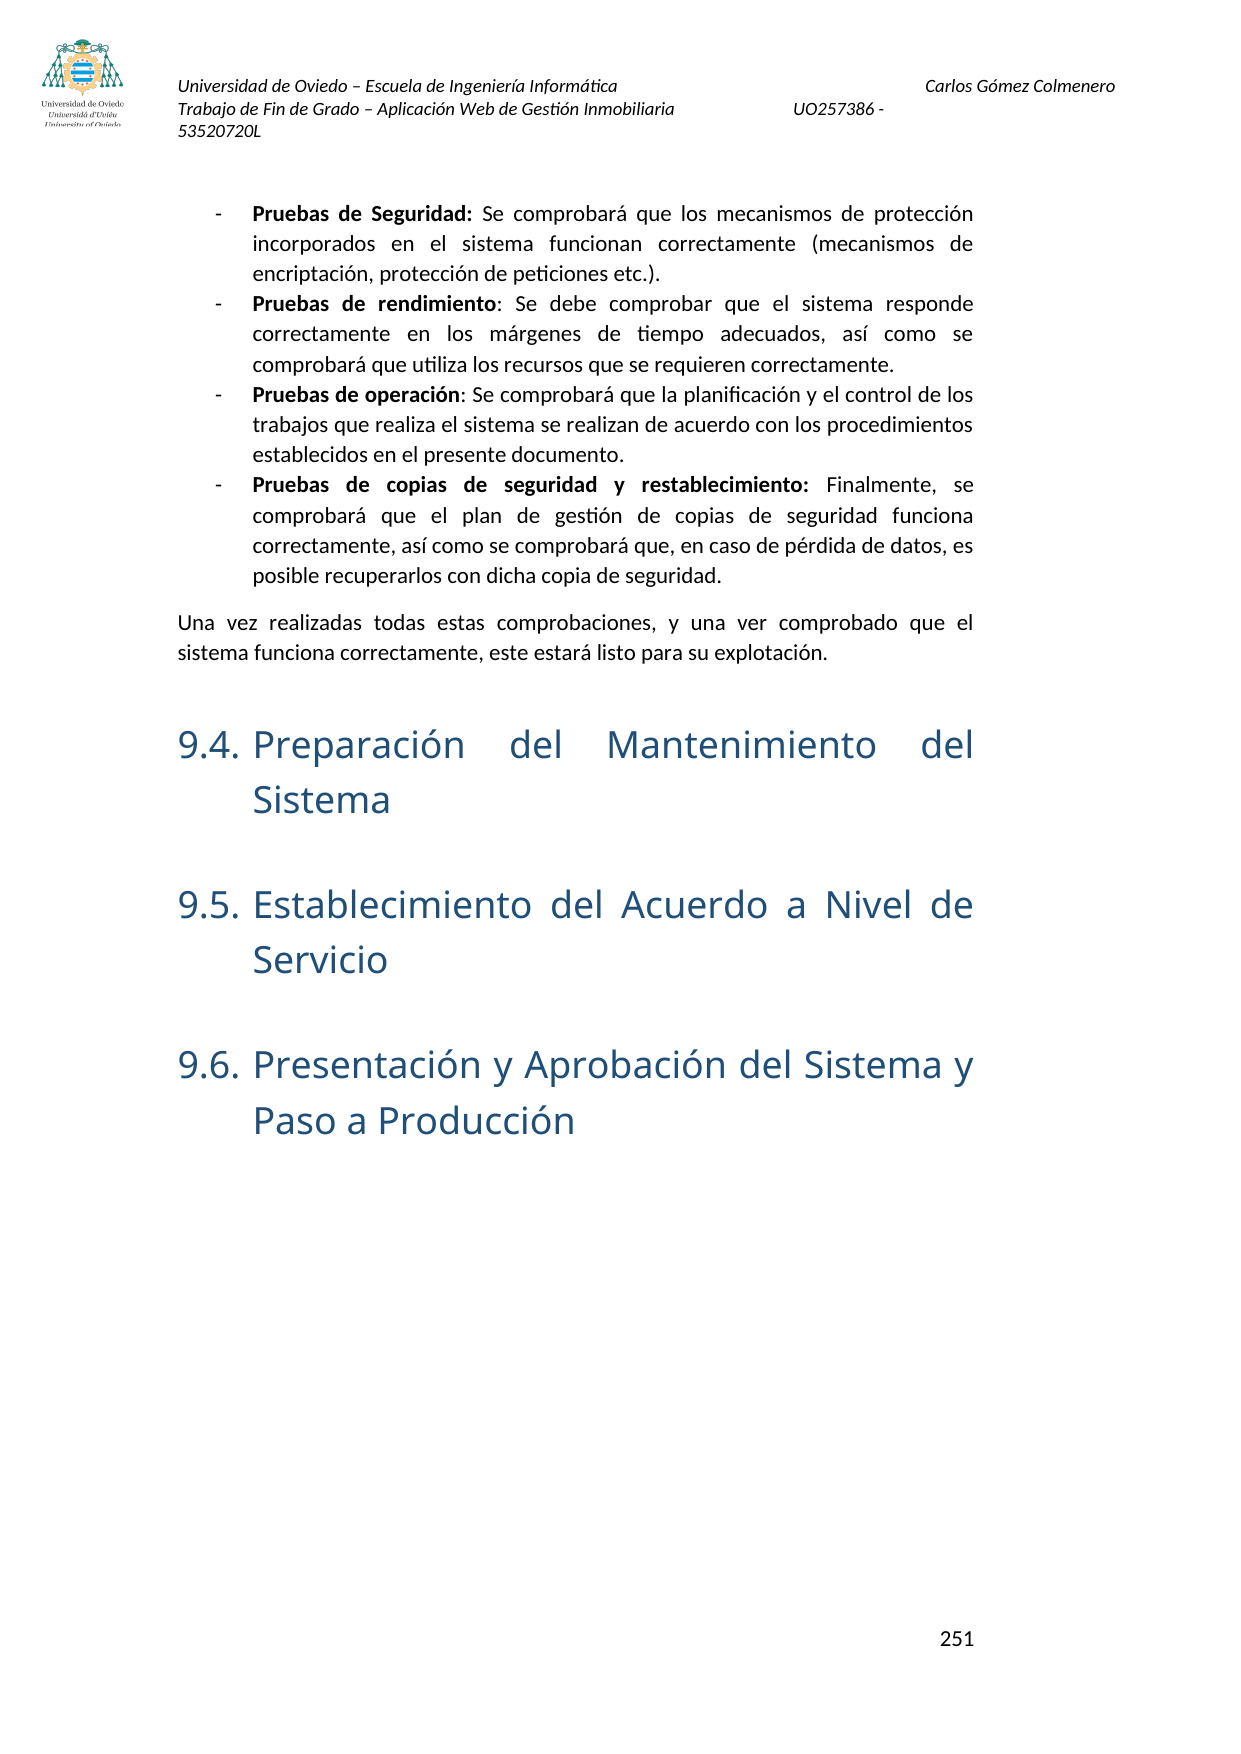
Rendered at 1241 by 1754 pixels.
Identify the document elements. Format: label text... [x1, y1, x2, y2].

list Pruebas de copias de seguridad y restablecimiento: Finalmente, se comprobará que el plan de gestión de copias de seguridad funciona correctamente, así como se comprobará que, en caso de pérdida de datos, es posible recuperarlos con dicha copia de seguridad. [215, 471, 974, 589]
subtitle Preparación del Mantenimiento del Sistema [177, 718, 974, 824]
list Pruebas de Seguridad: Se comprobará que los mecanismos de protección incorporados en el sistema funcionan correctamente (mecanismos de encriptación, protección de peticiones etc.). [215, 199, 974, 287]
list Pruebas de operación: Se comprobará que la planificación y el control de los trabajos que realiza el sistema se realizan de acuerdo con los procedimientos establecidos en el presente documento. [215, 380, 974, 468]
subtitle Establecimiento del Acuerdo a Nivel de Servicio [177, 879, 974, 985]
list Pruebas de rendimiento: Se debe comprobar que el sistema responde correctamente en los márgenes de tiempo adecuados, así como se comprobará que utiliza los recursos que se requieren correctamente. [215, 289, 974, 378]
subtitle Presentación y Aprobación del Sistema y Paso a Producción [177, 1039, 974, 1145]
text Una vez realizadas todas estas comprobaciones, y una ver comprobado que el sistema funciona correctamente, este estará listo para su explotación. [177, 608, 974, 666]
picture [36, 38, 124, 126]
